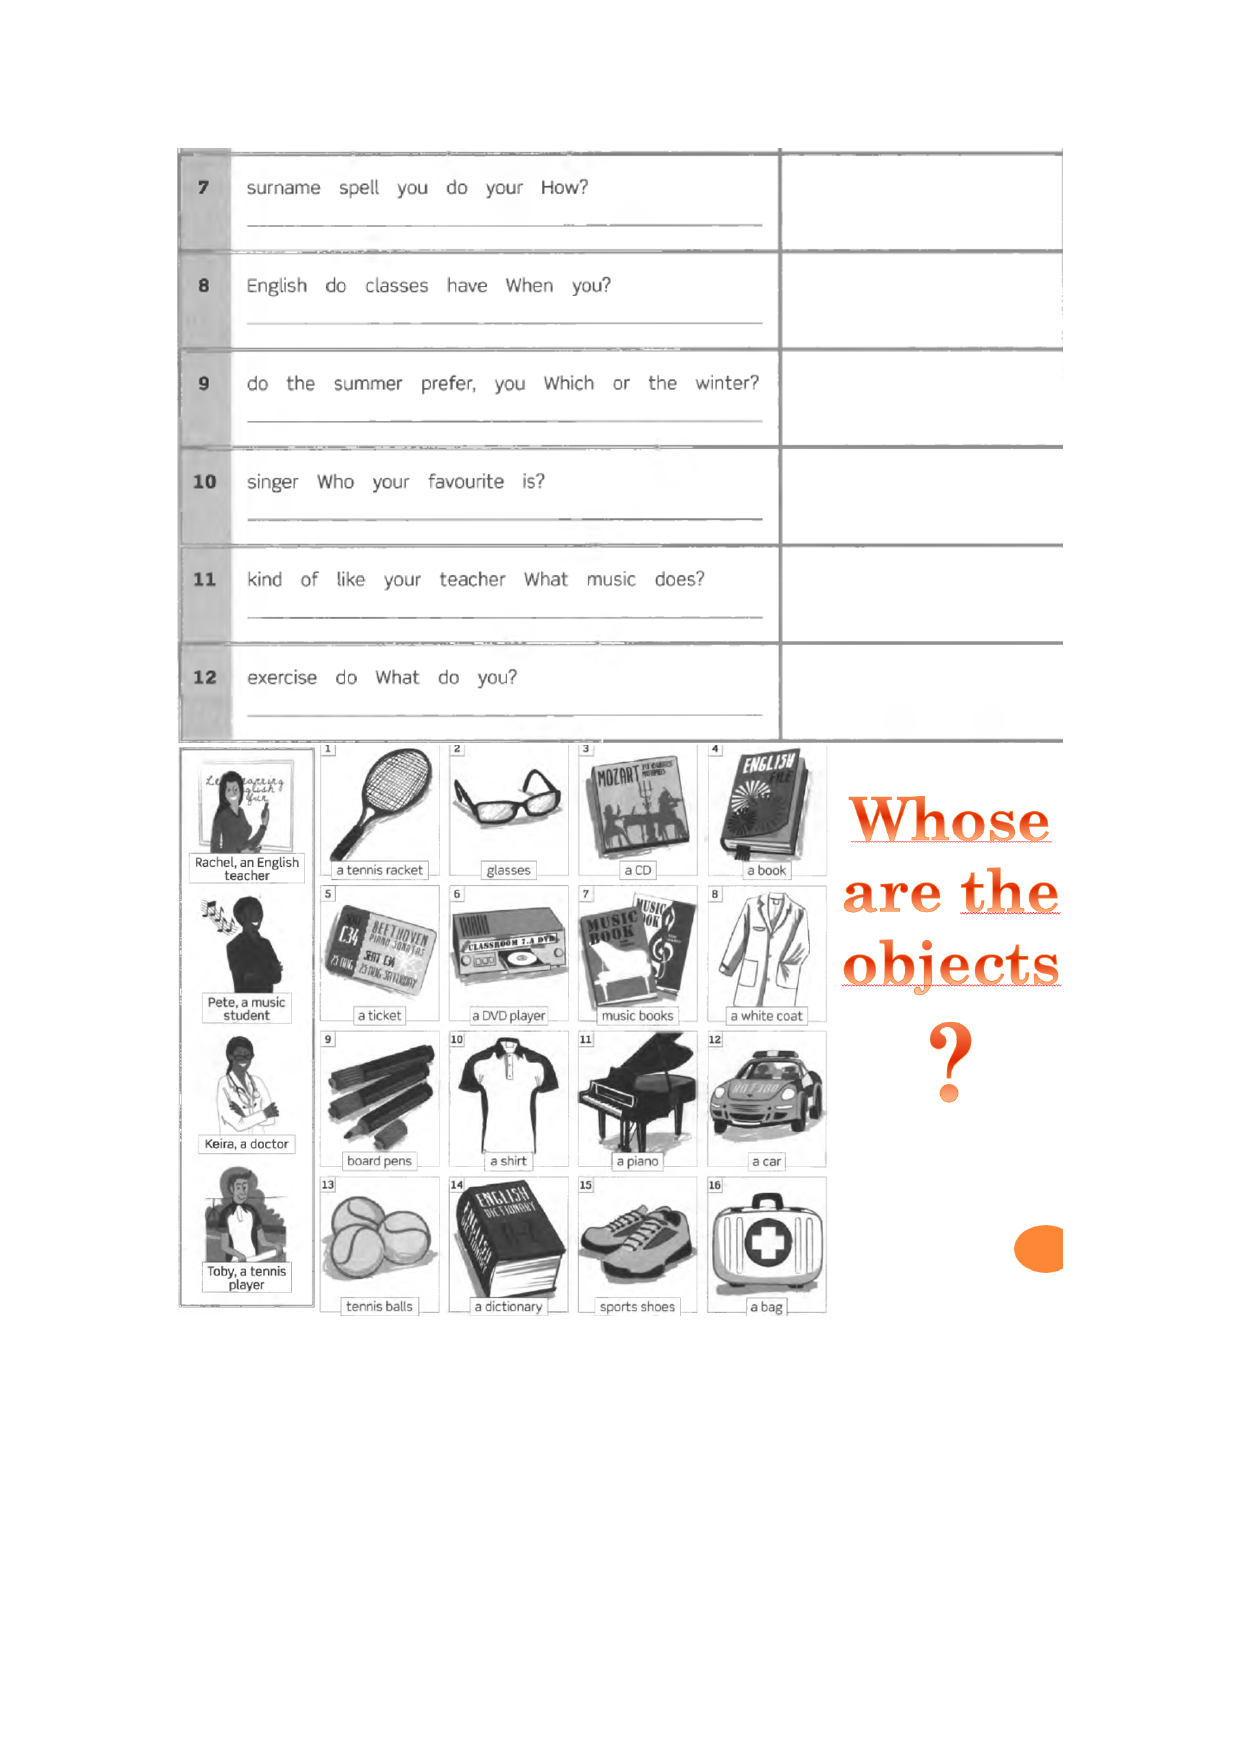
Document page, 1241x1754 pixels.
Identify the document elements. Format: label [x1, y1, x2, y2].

picture [177, 147, 1063, 743]
picture [177, 745, 1063, 1320]
